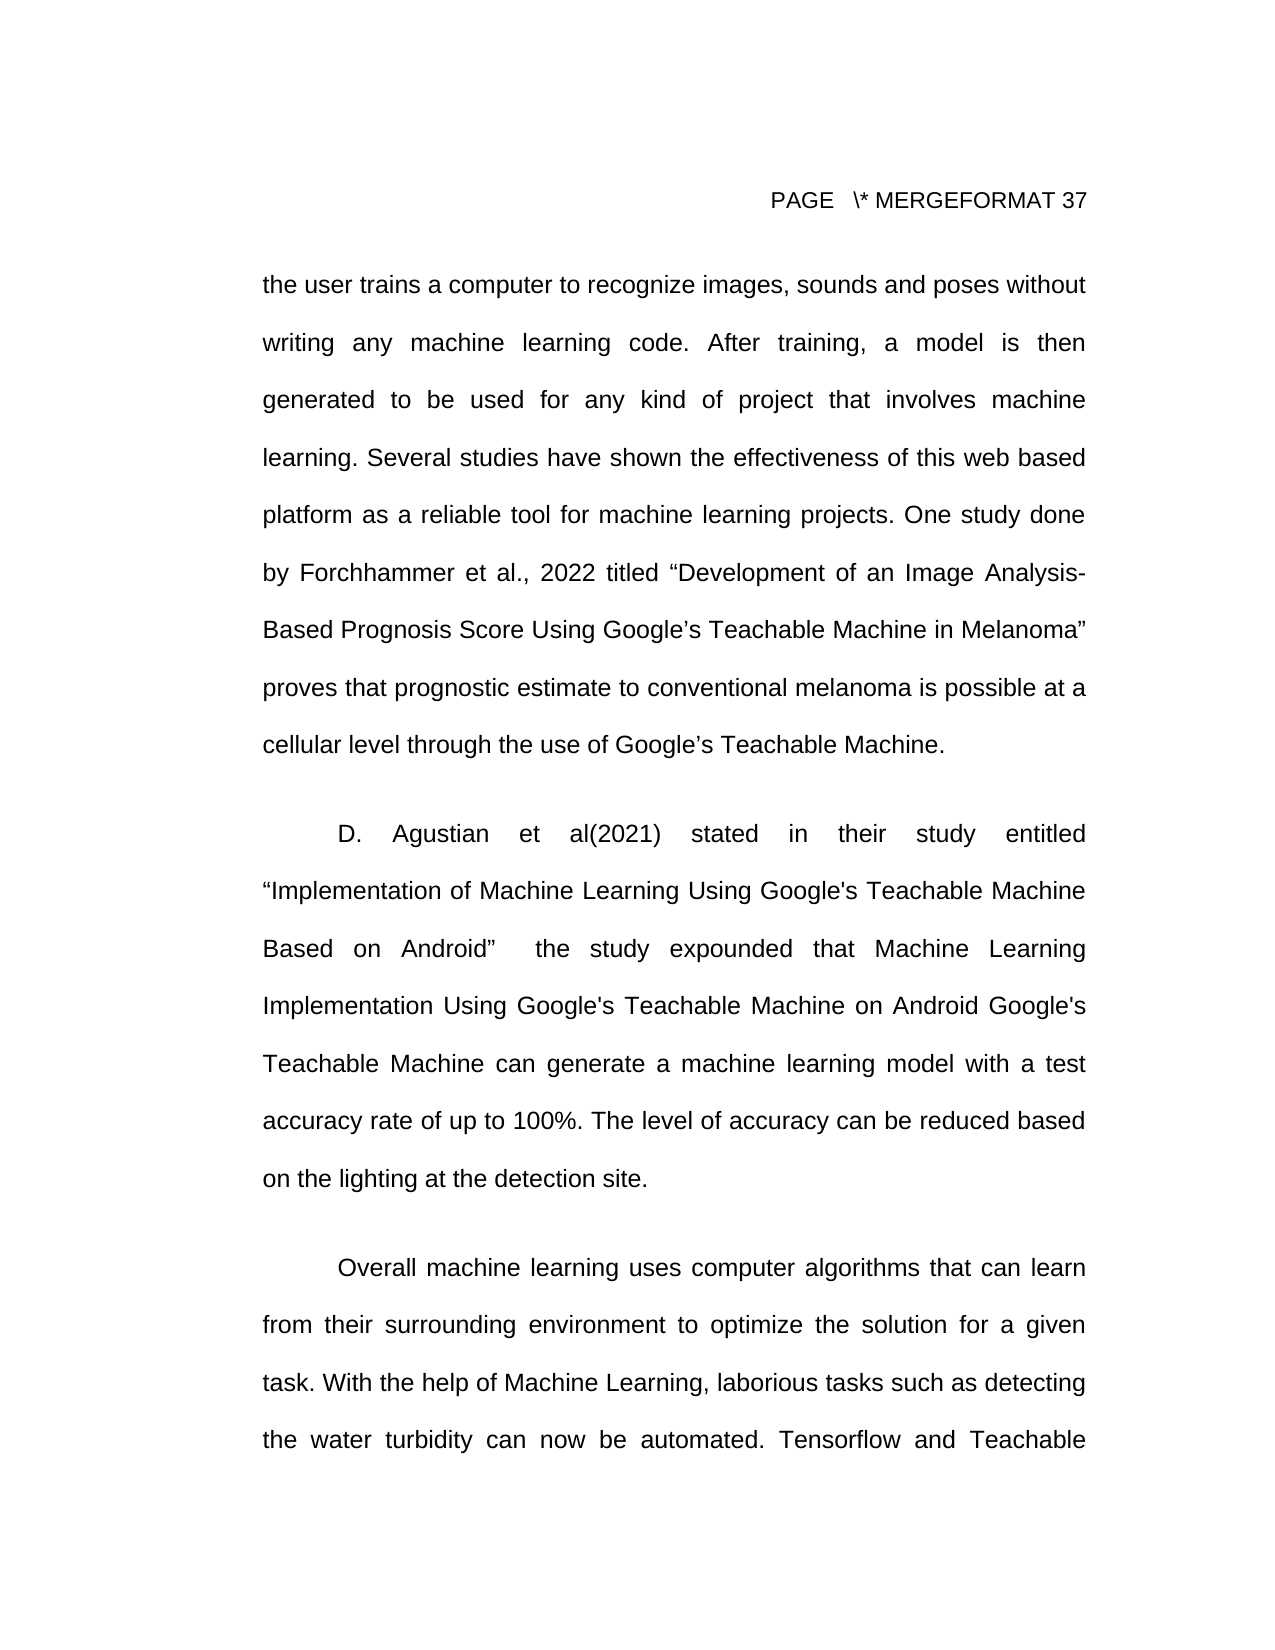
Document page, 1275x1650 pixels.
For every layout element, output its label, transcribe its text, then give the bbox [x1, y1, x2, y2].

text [262, 270, 1087, 759]
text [262, 1252, 1087, 1454]
text D. Agustian et al(2021) stated in their study entitled “Implementation of Machine Learning Using Google's Teachable Machine Based on Android” the study expounded that Machine Learning Implementation Using Google's Teachable Machine on Android Google's Teachable Machine can generate a machine learning model with a test accuracy rate of up to 100%. The level of accuracy can be reduced based on the lighting at the detection site. [262, 819, 1087, 1192]
